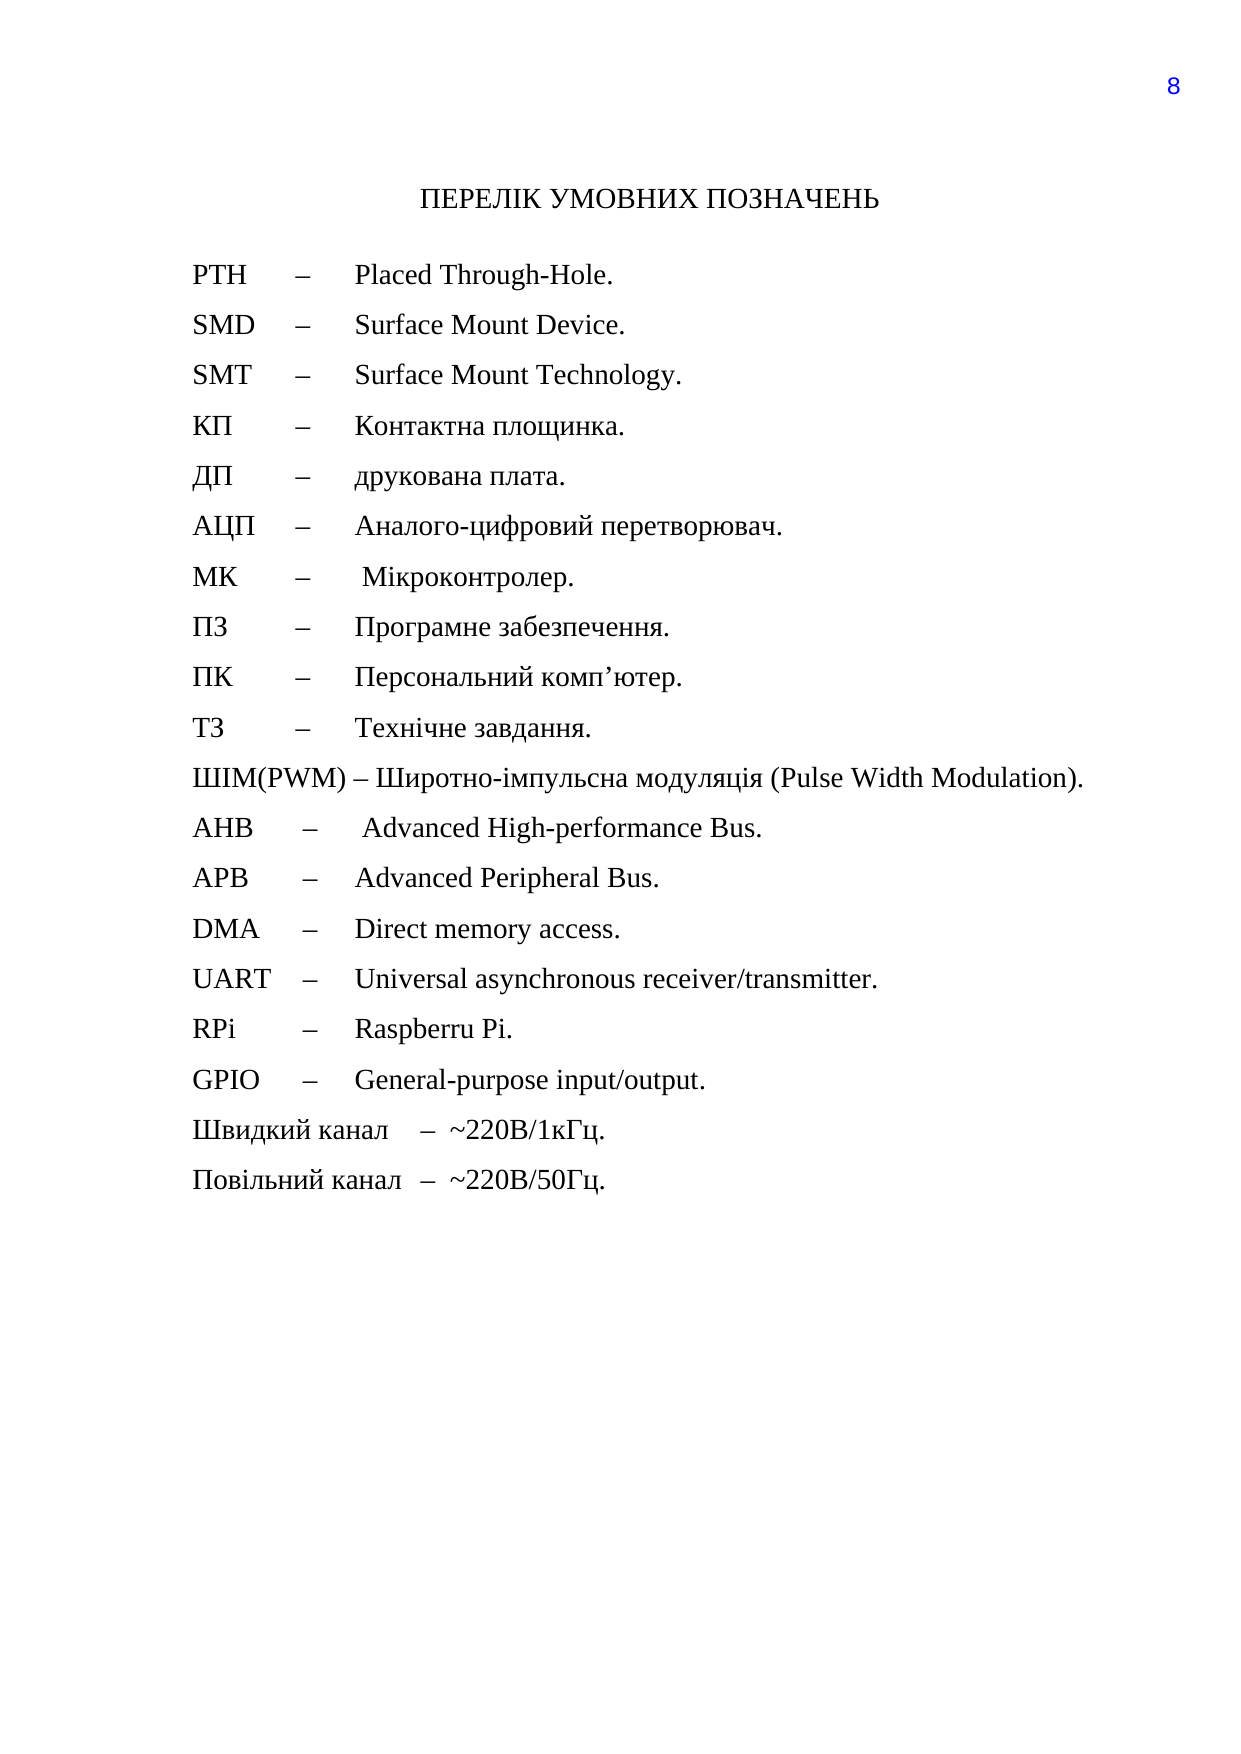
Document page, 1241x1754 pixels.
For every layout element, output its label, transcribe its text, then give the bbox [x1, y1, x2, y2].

text RPi – Raspberru Pi. [118, 1012, 1181, 1045]
text Швидкий канал – ~220В/1кГц. [118, 1112, 1181, 1146]
text ПЗ – Програмне забезпечення. [118, 609, 1181, 643]
text АЦП – Аналого-цифровий перетворювач. [118, 508, 1181, 542]
text SMT – Surface Mount Technology. [118, 357, 1181, 391]
text МК – Мікроконтролер. [118, 559, 1181, 592]
text UART – Universal asynchronous receiver/transmitter. [118, 961, 1181, 995]
text APB – Advanced Peripheral Bus. [118, 861, 1181, 894]
text ШІМ(PWM) – Широтно-імпульсна модуляція (Pulse Width Modulation). [118, 760, 1181, 793]
text ТЗ – Технічне завдання. [118, 710, 1181, 743]
text AHB – Advanced High-performance Bus. [118, 810, 1181, 844]
subtitle ПЕРЕЛІК УМОВНИХ ПОЗНАЧЕНЬ [118, 182, 1181, 215]
text КП – Контактна площинка. [118, 408, 1181, 441]
text Повільний канал – ~220В/50Гц. [118, 1162, 1181, 1196]
text PTH – Placed Through-Hole. [118, 257, 1181, 290]
text SMD – Surface Mount Device. [118, 307, 1181, 341]
text ДП – друкована плата. [118, 458, 1181, 492]
text DMA – Direct memory access. [118, 911, 1181, 944]
text GPIO – General-purpose input/output. [118, 1062, 1181, 1095]
text ПК – Персональний комп’ютер. [118, 659, 1181, 693]
